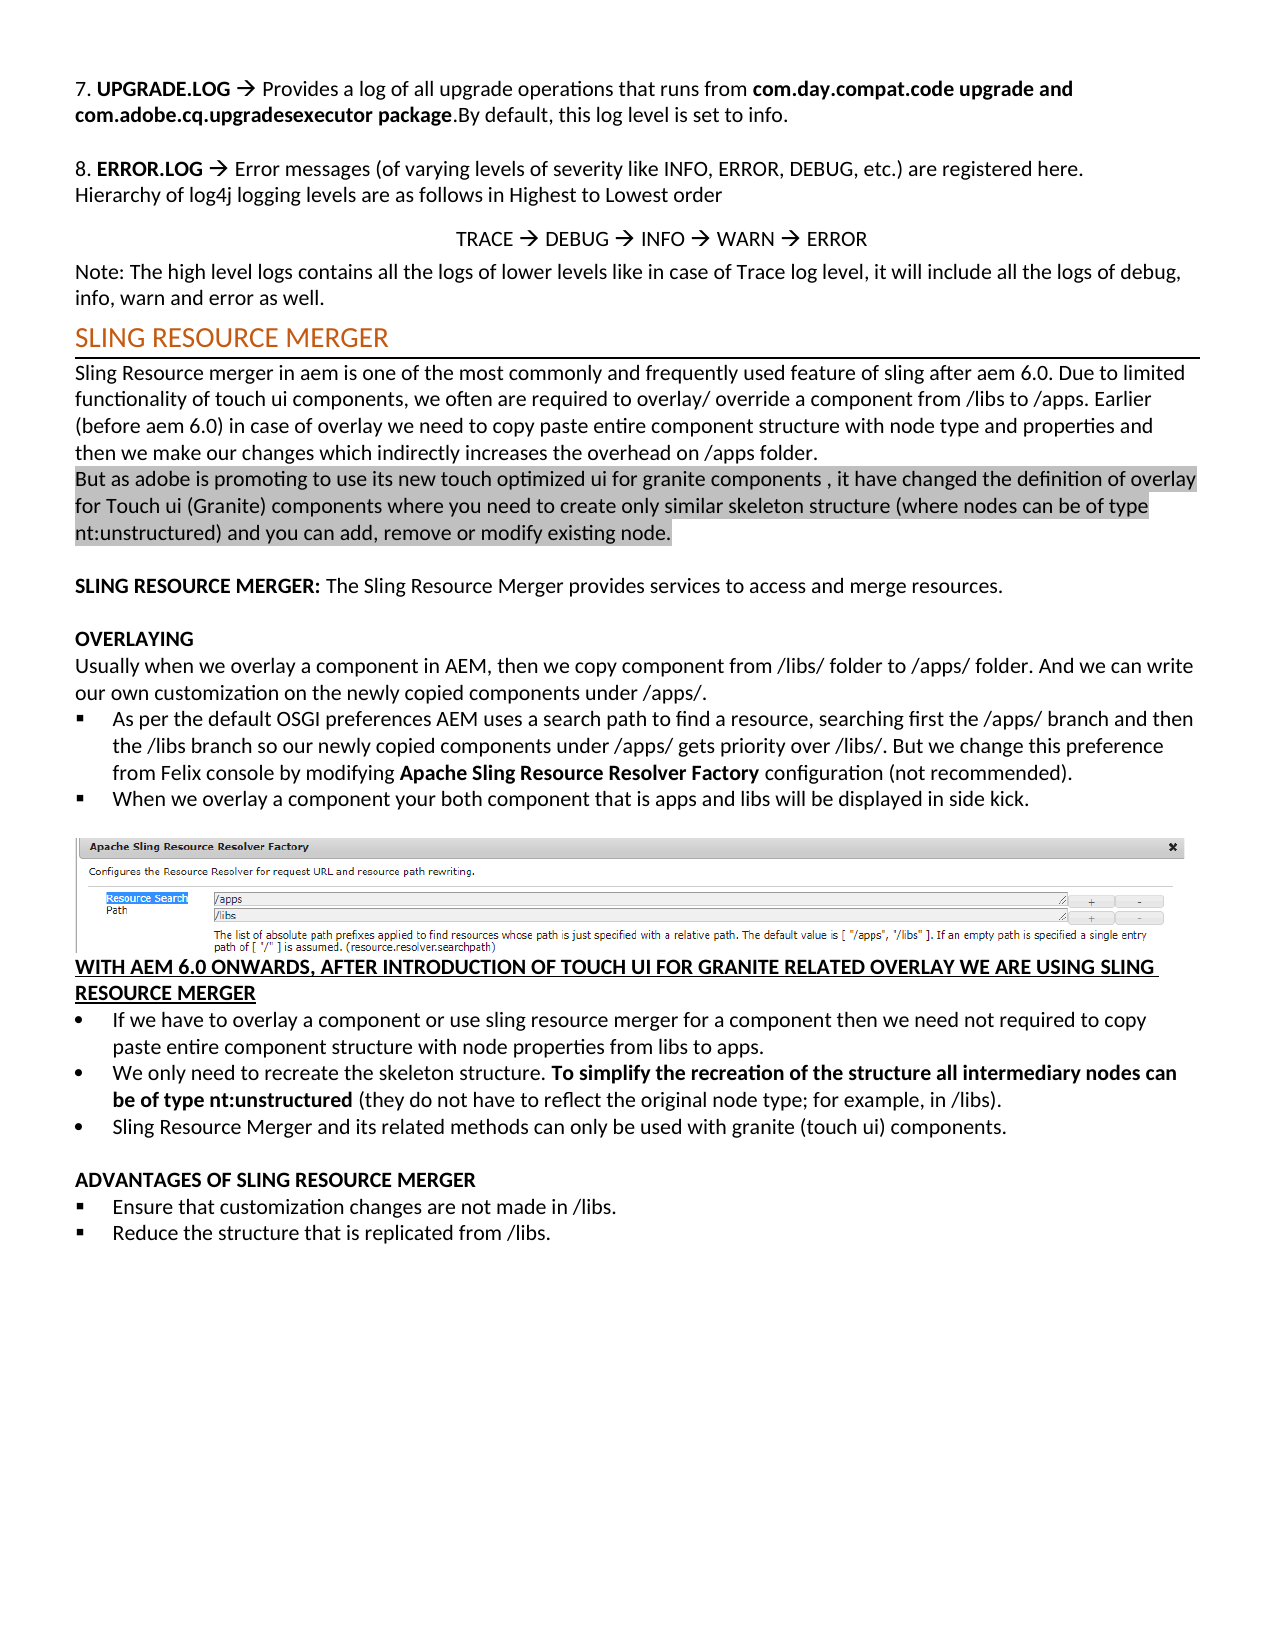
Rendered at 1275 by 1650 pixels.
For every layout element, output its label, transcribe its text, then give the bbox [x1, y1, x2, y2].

text OVERLAYING [75, 626, 1200, 652]
text Sling Resource merger in aem is one of the most commonly and frequently used feature of sling after aem 6.0. Due to limited functionality of touch ui components, we often are required to overlay/ override a component from /libs to /apps. Earlier (before aem 6.0) in case of overlay we need to copy paste entire component structure with node type and properties and then we make our changes which indirectly increases the overhead on /apps folder. [75, 359, 1200, 466]
list When we overlay a component your both component that is apps and libs will be displayed in side kick. [75, 786, 1200, 812]
text 7. UPGRADE.LOG Provides a log of all upgrade operations that runs from com.day.compat.code upgrade and com.adobe.cq.upgradesexecutor package.By default, this log level is set to info. [75, 75, 1200, 128]
text WITH AEM 6.0 ONWARDS, AFTER INTRODUCTION OF TOUCH UI FOR GRANITE RELATED OVERLAY WE ARE USING SLING RESOURCE MERGER [75, 953, 1200, 1006]
text Usually when we overlay a component in AEM, then we copy component from /libs/ folder to /apps/ folder. And we can write our own customization on the newly copied components under /apps/. [75, 652, 1200, 706]
text Note: The high level logs contains all the logs of lower levels like in case of Trace log level, it will include all the logs of debug, info, warn and error as well. [75, 258, 1200, 311]
text 8. ERROR.LOG Error messages (of varying levels of severity like INFO, ERROR, DEBUG, etc.) are registered here. [75, 155, 1200, 182]
text But as adobe is promoting to use its new touch optimized ui for granite components , it have changed the definition of overlay for Touch ui (Granite) components where you need to create only similar skeleton structure (where nodes can be of type nt:unstructured) and you can add, remove or modify existing node. [75, 466, 1200, 572]
text SLING RESOURCE MERGER: The Sling Resource Merger provides services to access and merge resources. [75, 572, 1200, 599]
list Sling Resource Merger and its related methods can only be used with granite (touch ui) components. [75, 1113, 1200, 1139]
list If we have to overlay a component or use sling resource merger for a component then we need not required to copy paste entire component structure with node properties from libs to apps. [75, 1006, 1200, 1059]
subtitle SLING RESOURCE MERGER [75, 319, 1200, 357]
picture [75, 838, 1185, 953]
list As per the default OSGI preferences AEM uses a search path to find a resource, searching first the /apps/ branch and then the /libs branch so our newly copied components under /apps/ gets priority over /libs/. But we change this preference from Felix console by modifying Apache Sling Resource Resolver Factory configuration (not recommended). [75, 706, 1200, 786]
list Ensure that customization changes are not made in /libs. [75, 1193, 1200, 1219]
text TRACE DEBUG INFO WARN ERROR [123, 225, 1200, 252]
list We only need to recreate the skeleton structure. To simplify the recreation of the structure all intermediary nodes can be of type nt:unstructured (they do not have to reflect the original node type; for example, in /libs). [75, 1059, 1200, 1113]
list Reduce the structure that is replicated from /libs. [75, 1219, 1200, 1246]
text Hierarchy of log4j logging levels are as follows in Highest to Lowest order [75, 182, 1200, 208]
text ADVANTAGES OF SLING RESOURCE MERGER [75, 1166, 1200, 1193]
